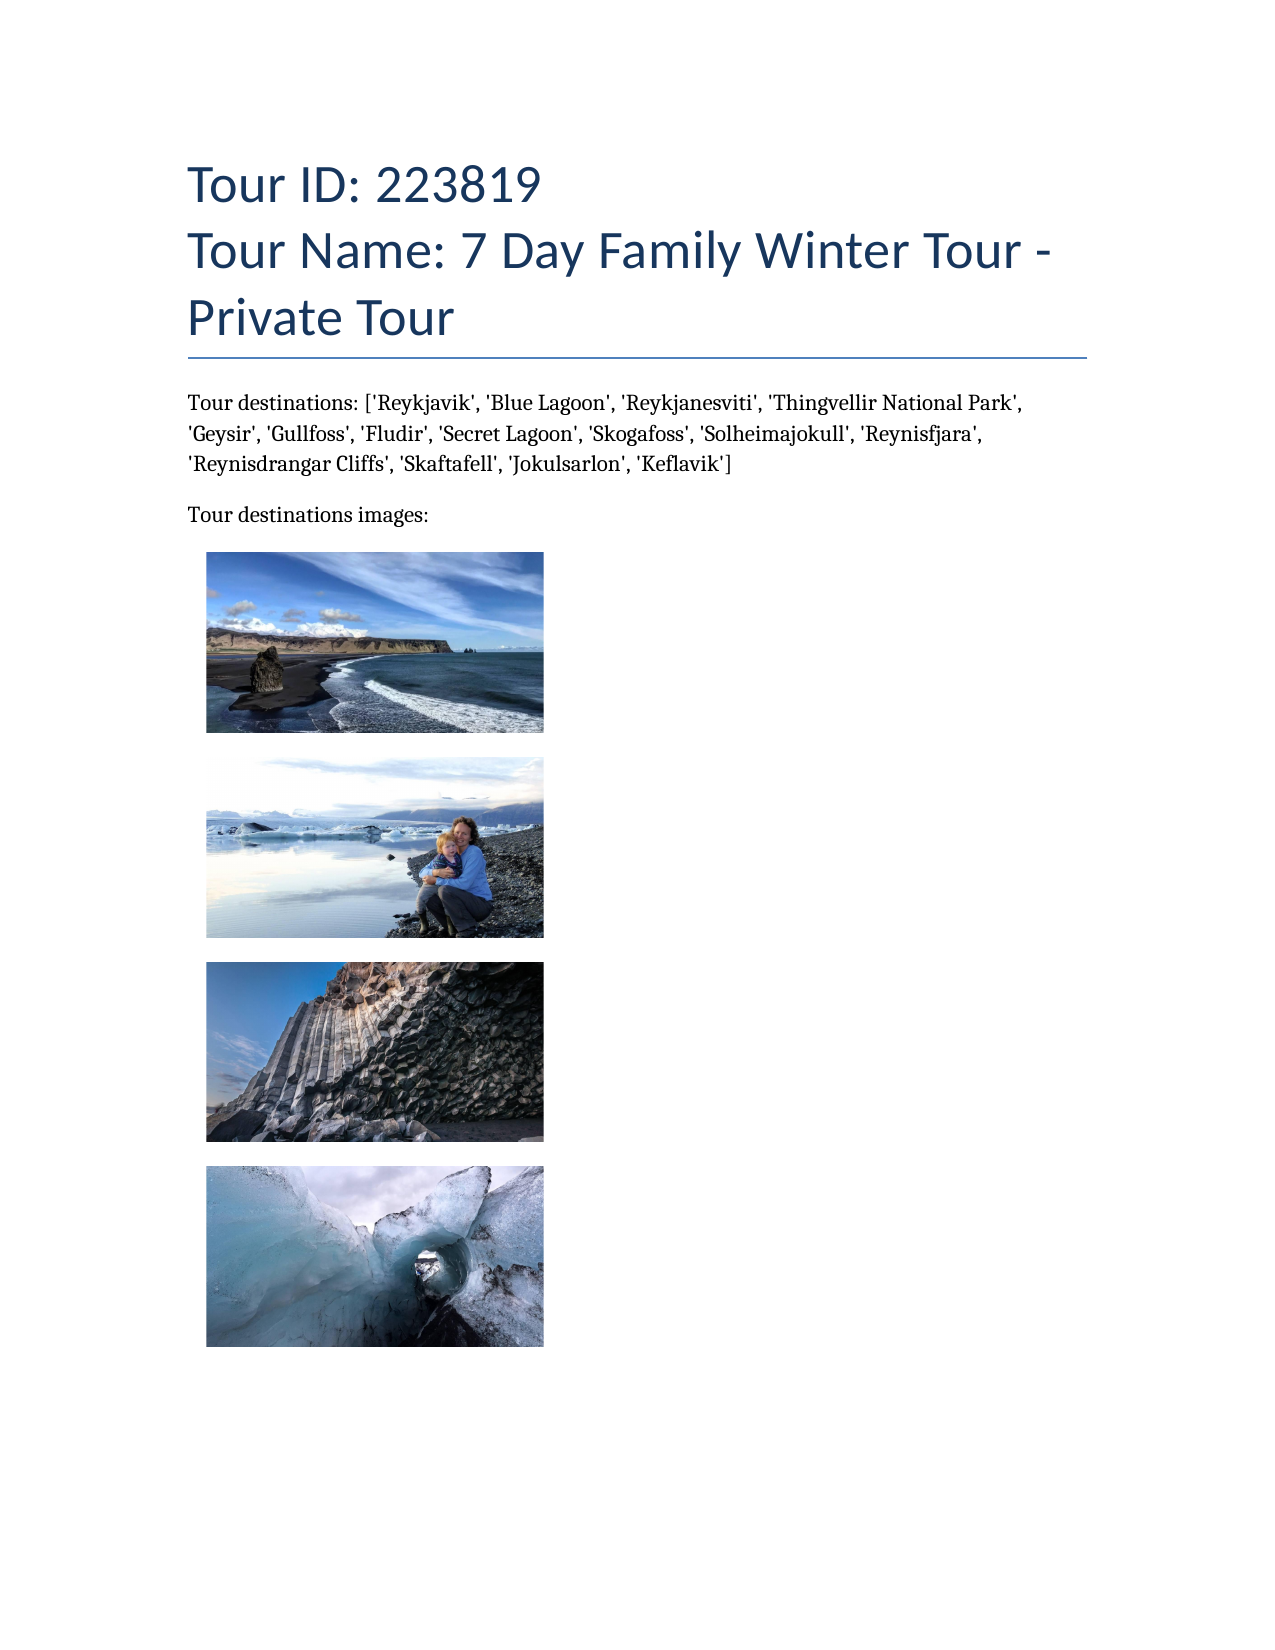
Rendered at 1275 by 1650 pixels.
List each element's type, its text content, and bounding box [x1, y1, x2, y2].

picture [206, 1166, 544, 1347]
picture [206, 757, 544, 938]
title Tour ID: 223819 Tour Name: 7 Day Family Winter Tour - Private Tour [187, 150, 1087, 359]
text Tour destinations images: [187, 502, 1087, 528]
picture [206, 552, 544, 733]
text Tour destinations: ['Reykjavik', 'Blue Lagoon', 'Reykjanesviti', 'Thingvellir National Park', 'Geysir', 'Gullfoss', 'Fludir', 'Secret Lagoon', 'Skogafoss', 'Solheimajokull', 'Reynisfjara', 'Reynisdrangar Cliffs', 'Skaftafell', 'Jokulsarlon', 'Keflavik'] [187, 390, 1087, 477]
picture [206, 962, 544, 1142]
